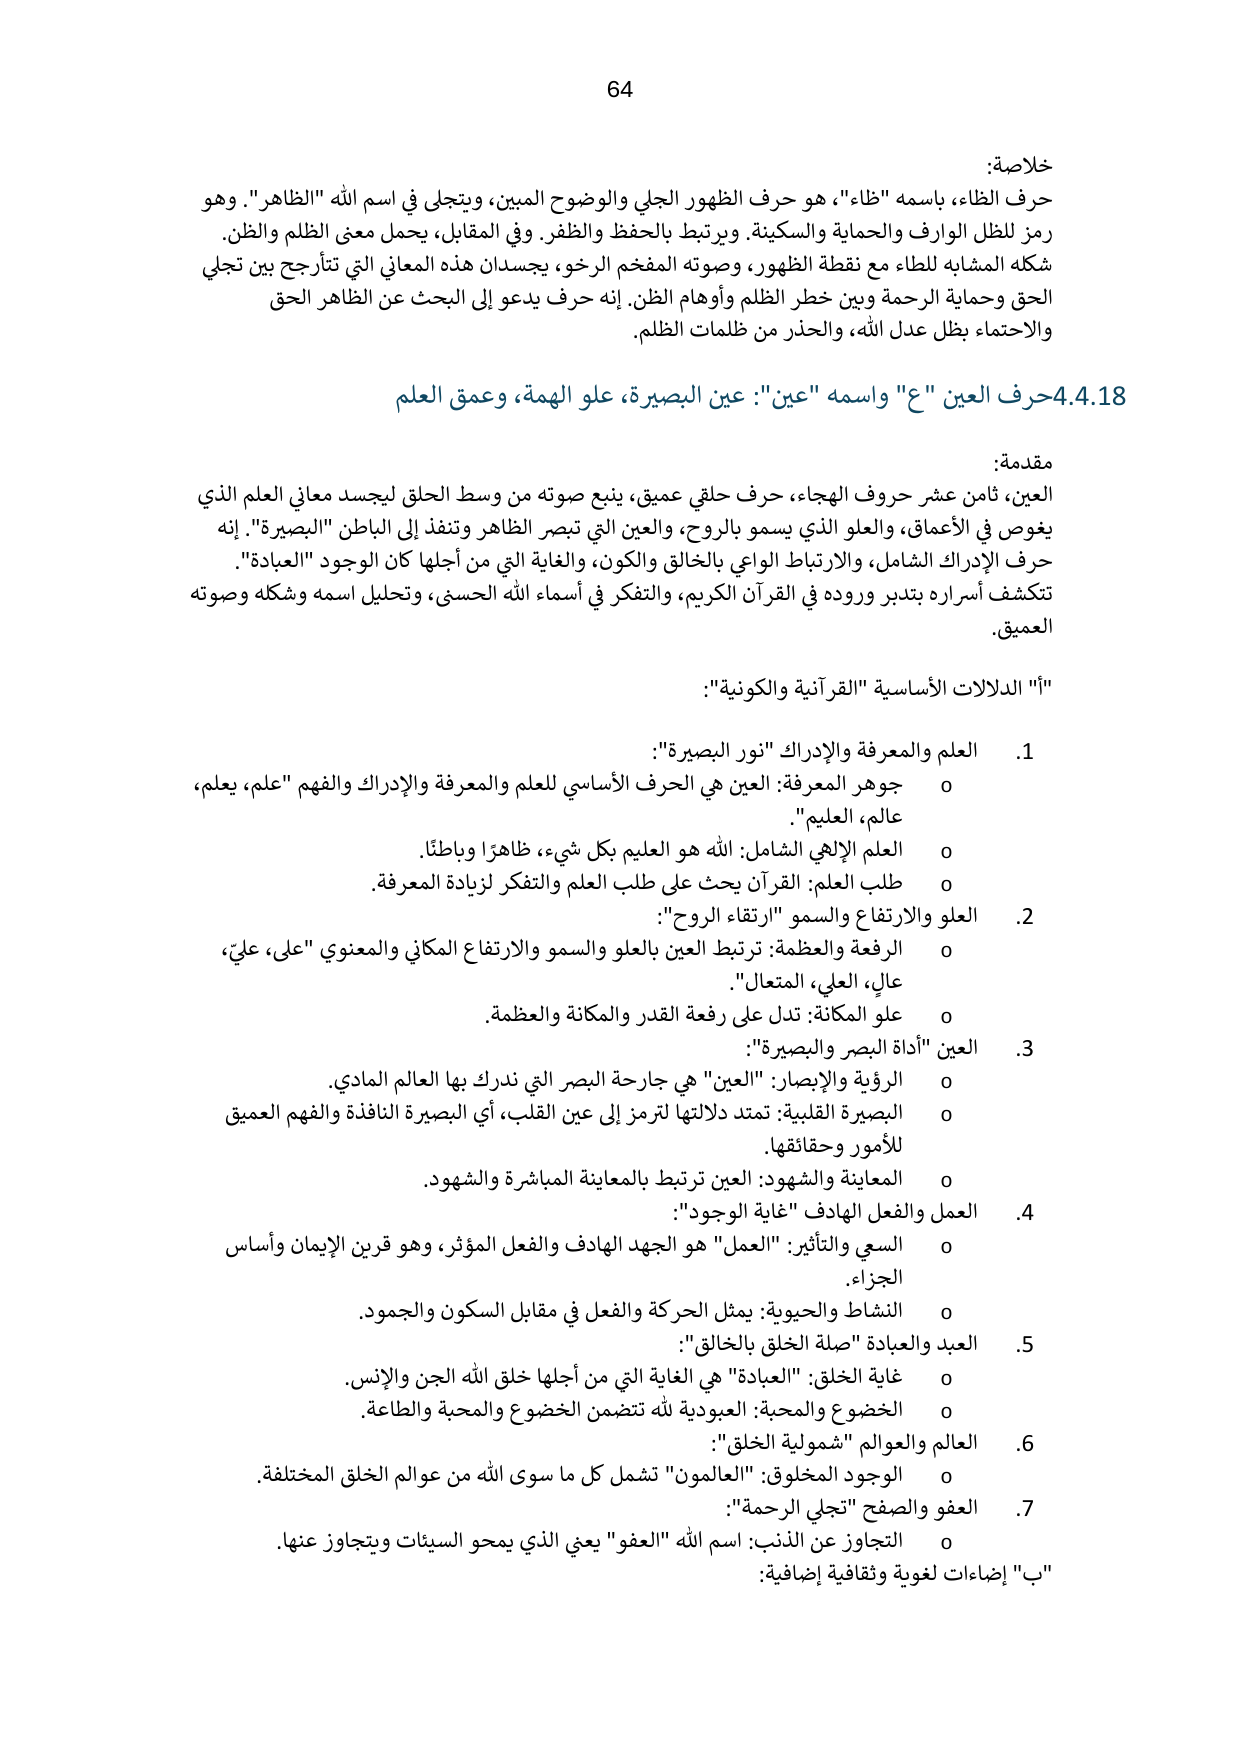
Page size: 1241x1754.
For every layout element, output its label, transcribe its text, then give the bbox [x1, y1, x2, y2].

text خلاصة: حرف الظاء، باسمه "ظاء"، هو حرف الظهور الجلي والوضوح المبين، ويتجلى في اسم الله "الظاهر". وهو رمز للظل الوارف والحماية والسكينة. ويرتبط بالحفظ والظفر. وفي المقابل، يحمل معنى الظلم والظن. شكله المشابه للطاء مع نقطة الظهور، وصوته المفخم الرخو، يجسدان هذه المعاني التي تتأرجح بين تجلي الحق وحماية الرحمة وبين خطر الظلم وأوهام الظن. إنه حرف يدعو إلى البحث عن الظاهر الحق والاحتماء بظل عدل الله، والحذر من ظلمات الظلم. [187, 150, 1053, 345]
list العمل والفعل الهادف "غاية الوجود": [187, 1196, 1015, 1227]
list العبد والعبادة "صلة الخلق بالخالق": [187, 1328, 1015, 1358]
list جوهر المعرفة: العين هي الحرف الأساسي للعلم والمعرفة والإدراك والفهم "علم، يعلم، عالم، العليم". [187, 768, 940, 832]
list البصيرة القلبية: تمتد دلالتها لترمز إلى عين القلب، أي البصيرة النافذة والفهم العميق للأمور وحقائقها. [187, 1098, 940, 1161]
list المعاينة والشهود: العين ترتبط بالمعاينة المباشرة والشهود. [187, 1163, 940, 1194]
list العلم والمعرفة والإدراك "نور البصيرة": [187, 736, 1015, 766]
list الوجود المخلوق: "العالمون" تشمل كل ما سوى الله من عوالم الخلق المختلفة. [187, 1460, 940, 1490]
list الرؤية والإبصار: "العين" هي جارحة البصر التي ندرك بها العالم المادي. [187, 1065, 940, 1095]
list علو المكانة: تدل على رفعة القدر والمكانة والعظمة. [187, 999, 940, 1029]
list السعي والتأثير: "العمل" هو الجهد الهادف والفعل المؤثر، وهو قرين الإيمان وأساس الجزاء. [187, 1229, 940, 1293]
list العين "أداة البصر والبصيرة": [187, 1032, 1015, 1062]
list العالم والعوالم "شمولية الخلق": [187, 1427, 1015, 1457]
list العلم الإلهي الشامل: الله هو العليم بكل شيء، ظاهرًا وباطنًا. [187, 834, 940, 865]
list الرفعة والعظمة: ترتبط العين بالعلو والسمو والارتفاع المكاني والمعنوي "على، عليّ، عالٍ، العلي، المتعال". [187, 933, 940, 996]
list العلو والارتفاع والسمو "ارتقاء الروح": [187, 900, 1015, 931]
list غاية الخلق: "العبادة" هي الغاية التي من أجلها خلق الله الجن والإنس. [187, 1361, 940, 1391]
text مقدمة: العين، ثامن عشر حروف الهجاء، حرف حلقي عميق، ينبع صوته من وسط الحلق ليجسد معاني العلم الذي يغوص في الأعماق، والعلو الذي يسمو بالروح، والعين التي تبصر الظاهر وتنفذ إلى الباطن "البصيرة". إنه حرف الإدراك الشامل، والارتباط الواعي بالخالق والكون، والغاية التي من أجلها كان الوجود "العبادة". تتكشف أسراره بتدبر وروده في القرآن الكريم، والتفكر في أسماء الله الحسنى، وتحليل اسمه وشكله وصوته العميق. [187, 447, 1053, 642]
list الخضوع والمحبة: العبودية لله تتضمن الخضوع والمحبة والطاعة. [187, 1394, 940, 1424]
text "أ" الدلالات الأساسية "القرآنية والكونية": [187, 673, 1053, 704]
list النشاط والحيوية: يمثل الحركة والفعل في مقابل السكون والجمود. [187, 1295, 940, 1326]
list العفو والصفح "تجلي الرحمة": [187, 1493, 1015, 1523]
subtitle حرف العين "ع" واسمه "عين": عين البصيرة، علو الهمة، وعمق العلم [187, 377, 1053, 412]
list طلب العلم: القرآن يحث على طلب العلم والتفكر لزيادة المعرفة. [187, 867, 940, 898]
text "ب" إضاءات لغوية وثقافية إضافية: [187, 1558, 1053, 1589]
list التجاوز عن الذنب: اسم الله "العفو" يعني الذي يمحو السيئات ويتجاوز عنها. [187, 1526, 940, 1556]
